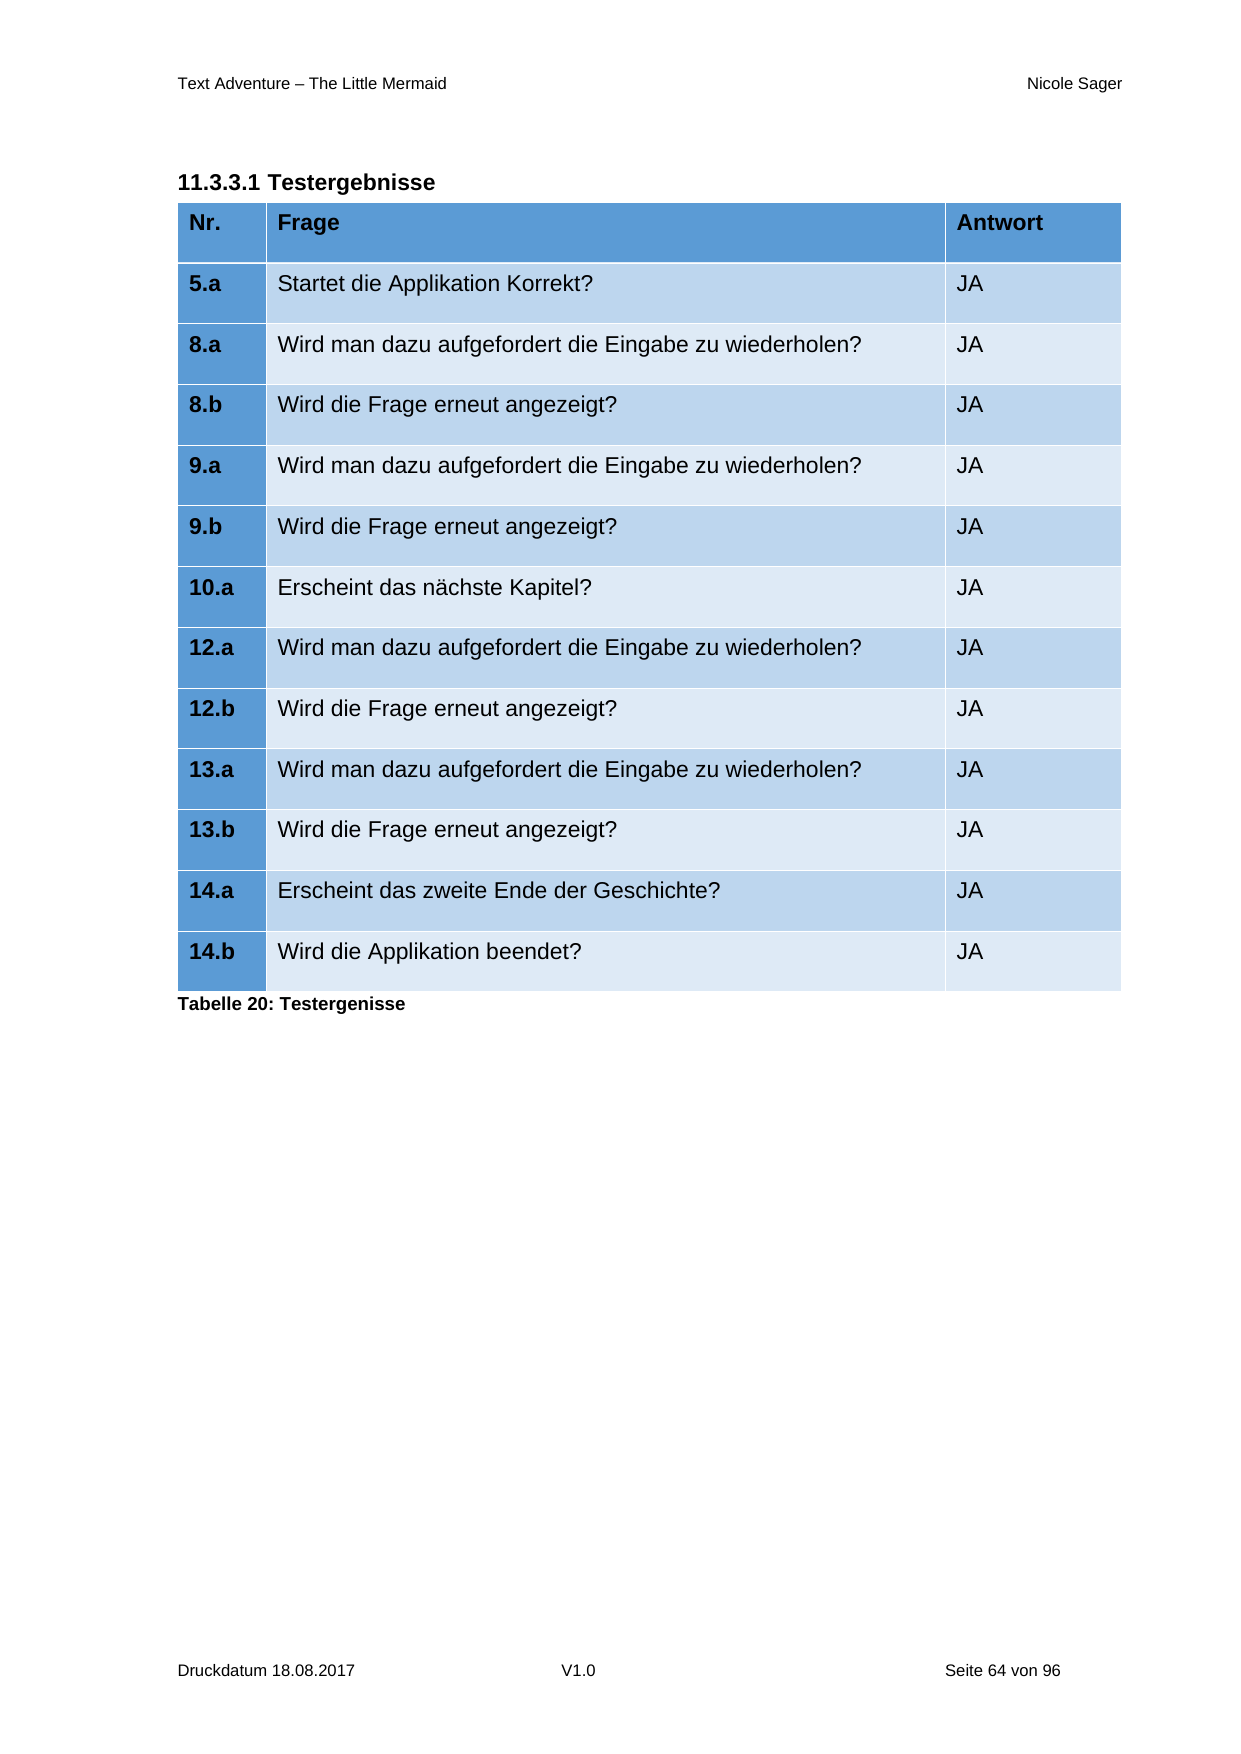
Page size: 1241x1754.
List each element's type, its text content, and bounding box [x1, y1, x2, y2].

table_header Nr. [178, 203, 266, 262]
table_header Frage [267, 203, 945, 262]
table_cell JA [946, 628, 1121, 688]
table_cell Wird die Applikation beendet? [267, 932, 945, 991]
table_cell Wird man dazu aufgefordert die Eingabe zu wiederholen? [267, 628, 945, 688]
subtitle Testergebnisse [177, 169, 1122, 196]
table_cell 9.b [178, 506, 266, 566]
table_cell Wird man dazu aufgefordert die Eingabe zu wiederholen? [267, 749, 945, 809]
table_cell 8.b [178, 385, 266, 445]
table_cell 9.a [178, 446, 266, 505]
table_cell 14.a [178, 871, 266, 931]
table_cell JA [946, 810, 1121, 870]
table_cell Wird die Frage erneut angezeigt? [267, 506, 945, 566]
table_cell Startet die Applikation Korrekt? [267, 264, 945, 323]
table_cell Wird die Frage erneut angezeigt? [267, 689, 945, 748]
table_cell JA [946, 567, 1121, 627]
table_header Antwort [946, 203, 1121, 262]
table_cell JA [946, 689, 1121, 748]
table_cell Wird man dazu aufgefordert die Eingabe zu wiederholen? [267, 324, 945, 384]
table_cell JA [946, 324, 1121, 384]
text Tabelle 20: Testergenisse [177, 992, 1122, 1014]
table_cell Erscheint das zweite Ende der Geschichte? [267, 871, 945, 931]
table_cell 12.b [178, 689, 266, 748]
table_cell JA [946, 749, 1121, 809]
table_cell Wird man dazu aufgefordert die Eingabe zu wiederholen? [267, 446, 945, 505]
table_cell 10.a [178, 567, 266, 627]
table_cell JA [946, 446, 1121, 505]
table_cell JA [946, 385, 1121, 445]
table_cell JA [946, 264, 1121, 323]
table_cell Wird die Frage erneut angezeigt? [267, 810, 945, 870]
table_cell 14.b [178, 932, 266, 991]
table_cell 13.a [178, 749, 266, 809]
table_cell 13.b [178, 810, 266, 870]
table_cell 12.a [178, 628, 266, 688]
table_cell JA [946, 506, 1121, 566]
table_cell 8.a [178, 324, 266, 384]
table_cell Erscheint das nächste Kapitel? [267, 567, 945, 627]
table_cell Wird die Frage erneut angezeigt? [267, 385, 945, 445]
table_cell JA [946, 932, 1121, 991]
table_cell JA [946, 871, 1121, 931]
table_cell 5.a [178, 264, 266, 323]
